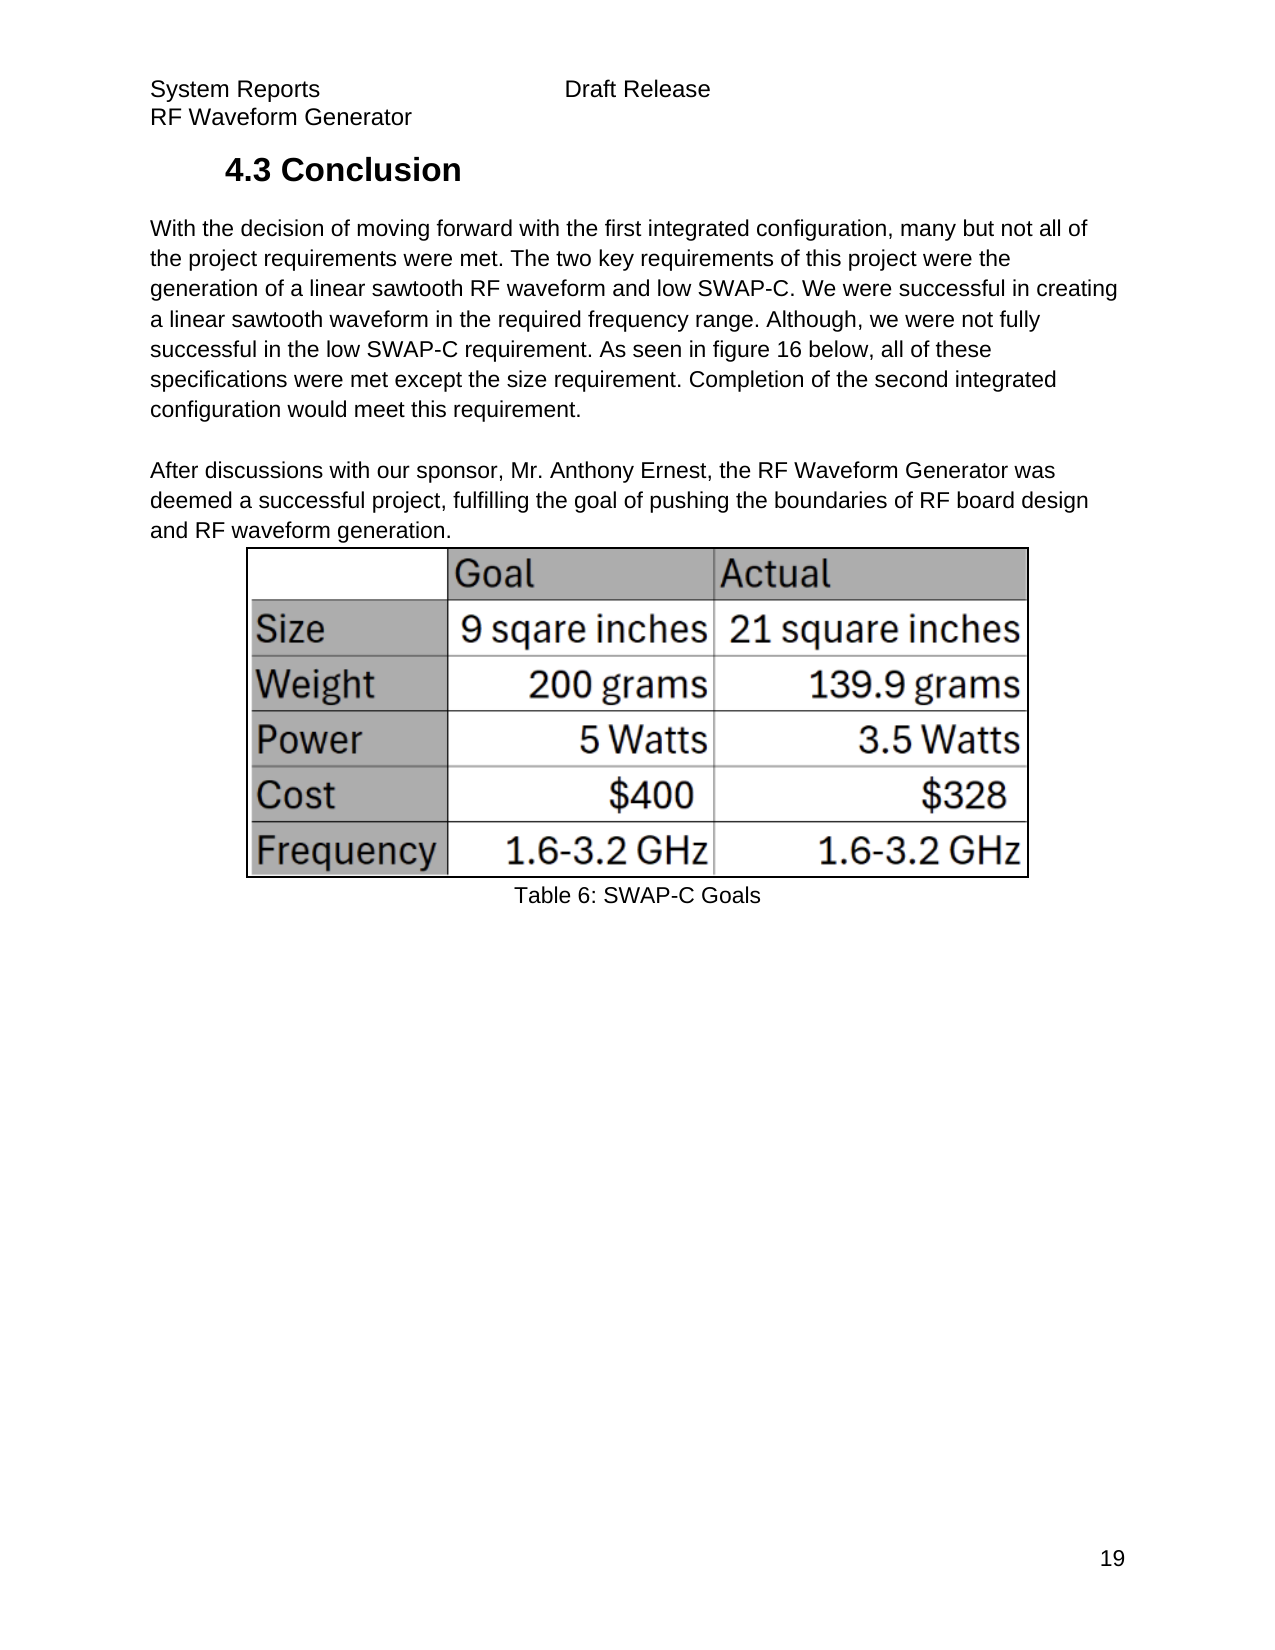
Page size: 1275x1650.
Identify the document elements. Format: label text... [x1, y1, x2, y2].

text Table 6: SWAP-C Goals [150, 882, 1125, 908]
subtitle 4.3 Conclusion [225, 150, 1125, 188]
text With the decision of moving forward with the first integrated configuration, many but not all of the project requirements were met. The two key requirements of this project were the generation of a linear sawtooth RF waveform and low SWAP-C. We were successful in creating a linear sawtooth waveform in the required frequency range. Although, we were not fully successful in the low SWAP-C requirement. As seen in figure 16 below, all of these specifications were met except the size requirement. Completion of the second integrated configuration would meet this requirement. [150, 215, 1125, 423]
picture [248, 549, 1027, 876]
text After discussions with our sponsor, Mr. Anthony Ernest, the RF Waveform Generator was deemed a successful project, fulfilling the goal of pushing the boundaries of RF board design and RF waveform generation. [150, 457, 1125, 543]
